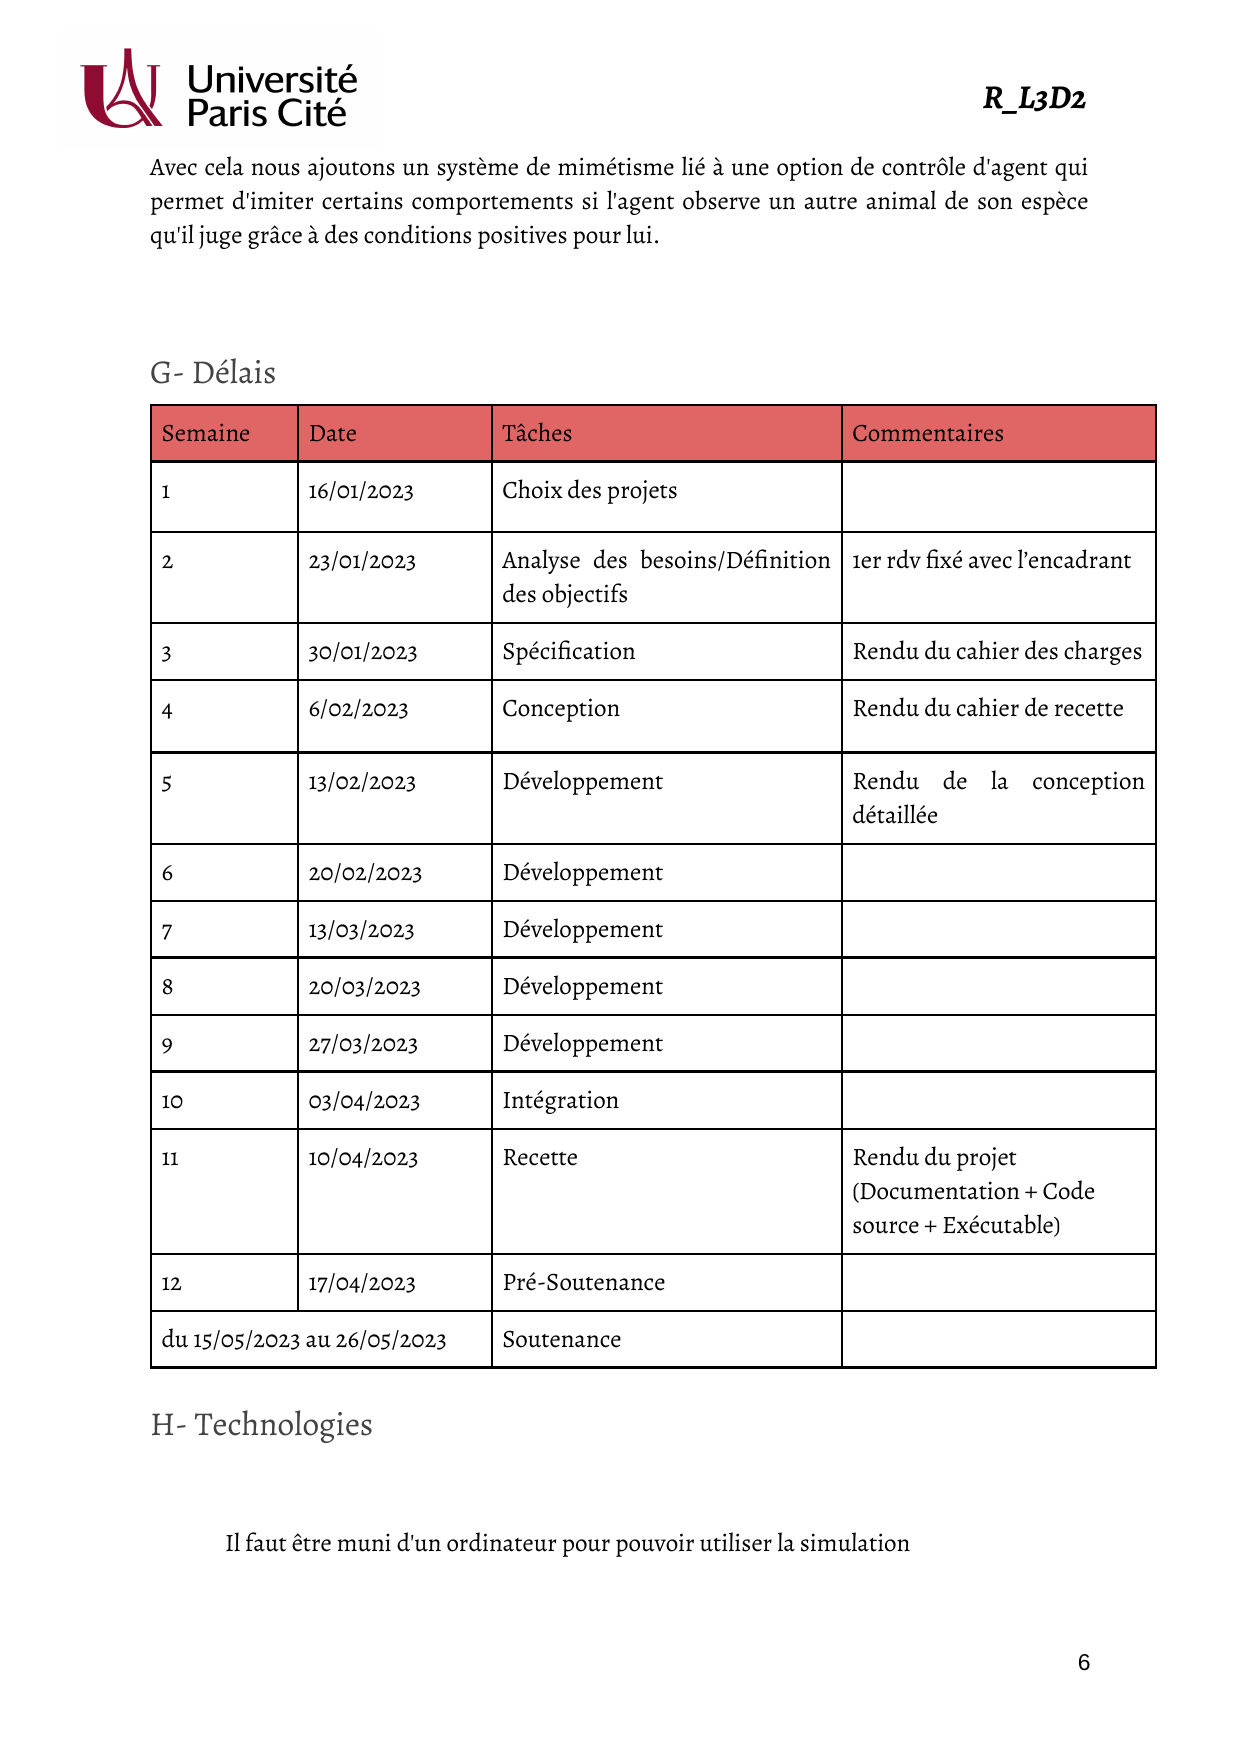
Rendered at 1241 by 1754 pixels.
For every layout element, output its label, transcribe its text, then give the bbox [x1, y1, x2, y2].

table_cell 10/04/2023 [299, 1130, 491, 1252]
table_cell 12 [152, 1255, 297, 1309]
picture [59, 29, 380, 150]
table_cell 9 [152, 1016, 297, 1070]
table_cell [843, 1073, 1155, 1127]
table_cell 2 [152, 533, 297, 622]
table_cell [843, 902, 1155, 956]
table_cell Développement [493, 754, 841, 842]
table_cell 10 [152, 1073, 297, 1127]
table_cell [843, 845, 1155, 899]
table_cell Développement [493, 1016, 841, 1070]
table_cell Rendu du projet (Documentation + Code source + Exécutable) [843, 1130, 1155, 1252]
table_header Tâches [493, 406, 841, 460]
table_cell Analyse des besoins/Définition des objectifs [493, 533, 841, 622]
table_cell Conception [493, 681, 841, 751]
table_cell Choix des projets [493, 463, 841, 531]
table_cell Intégration [493, 1073, 841, 1127]
table_cell [843, 959, 1155, 1013]
text Il faut être muni d'un ordinateur pour pouvoir utiliser la simulation [150, 1526, 1090, 1560]
table_cell 11 [152, 1130, 297, 1252]
table_cell Rendu de la conception détaillée [843, 754, 1155, 842]
table_cell 17/04/2023 [299, 1255, 491, 1309]
table_cell 5 [152, 754, 297, 842]
table_cell 16/01/2023 [299, 463, 491, 531]
table_cell du 15/05/2023 au 26/05/2023 [152, 1312, 491, 1366]
table_cell 8 [152, 959, 297, 1013]
table_cell 13/02/2023 [299, 754, 491, 842]
table_cell Développement [493, 845, 841, 899]
table_cell Pré-Soutenance [493, 1255, 841, 1309]
text Avec cela nous ajoutons un système de mimétisme lié à une option de contrôle d'agent qui permet d'imiter certains comportements si l'agent observe un autre animal de son espèce qu'il juge grâce à des conditions positives pour lui. [150, 150, 1090, 252]
table_cell 27/03/2023 [299, 1016, 491, 1070]
table_cell 30/01/2023 [299, 624, 491, 678]
table_cell [843, 1016, 1155, 1070]
subtitle H- Technologies [150, 1402, 1090, 1447]
table_header Semaine [152, 406, 297, 460]
table_cell 20/03/2023 [299, 959, 491, 1013]
table_cell 1er rdv fixé avec l’encadrant [843, 533, 1155, 622]
table_cell 3 [152, 624, 297, 678]
table_cell 03/04/2023 [299, 1073, 491, 1127]
table_header Date [299, 406, 491, 460]
table_cell Rendu du cahier de recette [843, 681, 1155, 751]
table_cell 6 [152, 845, 297, 899]
subtitle G- Délais [150, 350, 1090, 395]
table_header Commentaires [843, 406, 1155, 460]
table_cell 13/03/2023 [299, 902, 491, 956]
table_cell [843, 1255, 1155, 1309]
table_cell Recette [493, 1130, 841, 1252]
table_cell [843, 463, 1155, 531]
table_cell 23/01/2023 [299, 533, 491, 622]
table_cell Développement [493, 902, 841, 956]
table_cell Développement [493, 959, 841, 1013]
table_cell 1 [152, 463, 297, 531]
table_cell 6/02/2023 [299, 681, 491, 751]
table_cell 7 [152, 902, 297, 956]
table_cell Rendu du cahier des charges [843, 624, 1155, 678]
table_cell 20/02/2023 [299, 845, 491, 899]
table_cell [843, 1312, 1155, 1366]
table_cell Soutenance [493, 1312, 841, 1366]
table_cell Spécification [493, 624, 841, 678]
table_cell 4 [152, 681, 297, 751]
